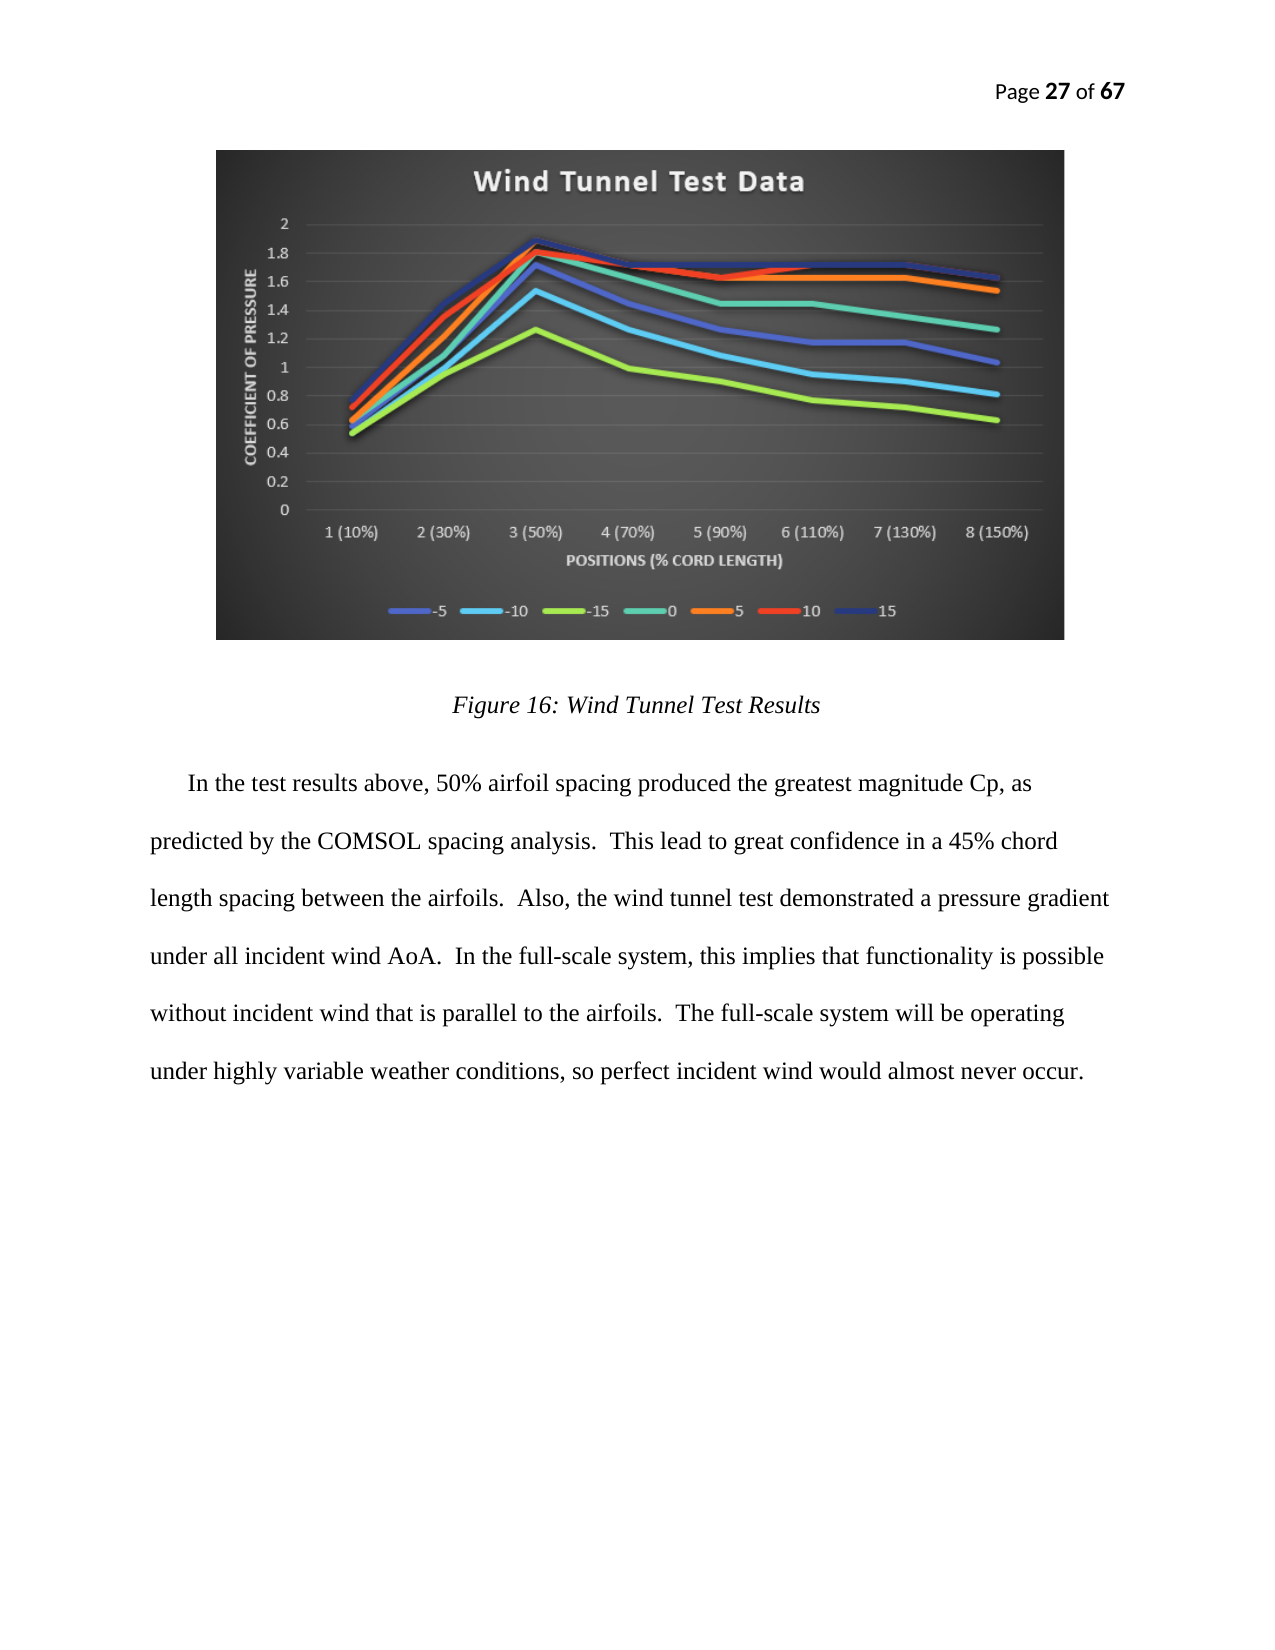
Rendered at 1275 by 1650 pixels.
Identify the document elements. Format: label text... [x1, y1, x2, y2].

text Figure 16: Wind Tunnel Test Results [150, 690, 1125, 719]
text In the test results above, 50% airfoil spacing produced the greatest magnitude Cp, as predicted by the COMSOL spacing analysis. This lead to great confidence in a 45% chord length spacing between the airfoils. Also, the wind tunnel test demonstrated a pressure gradient under all incident wind AoA. In the full-scale system, this implies that functionality is possible without incident wind that is parallel to the airfoils. The full-scale system will be operating under highly variable weather conditions, so perfect incident wind would almost never occur. [150, 768, 1125, 1084]
picture [216, 150, 1065, 640]
